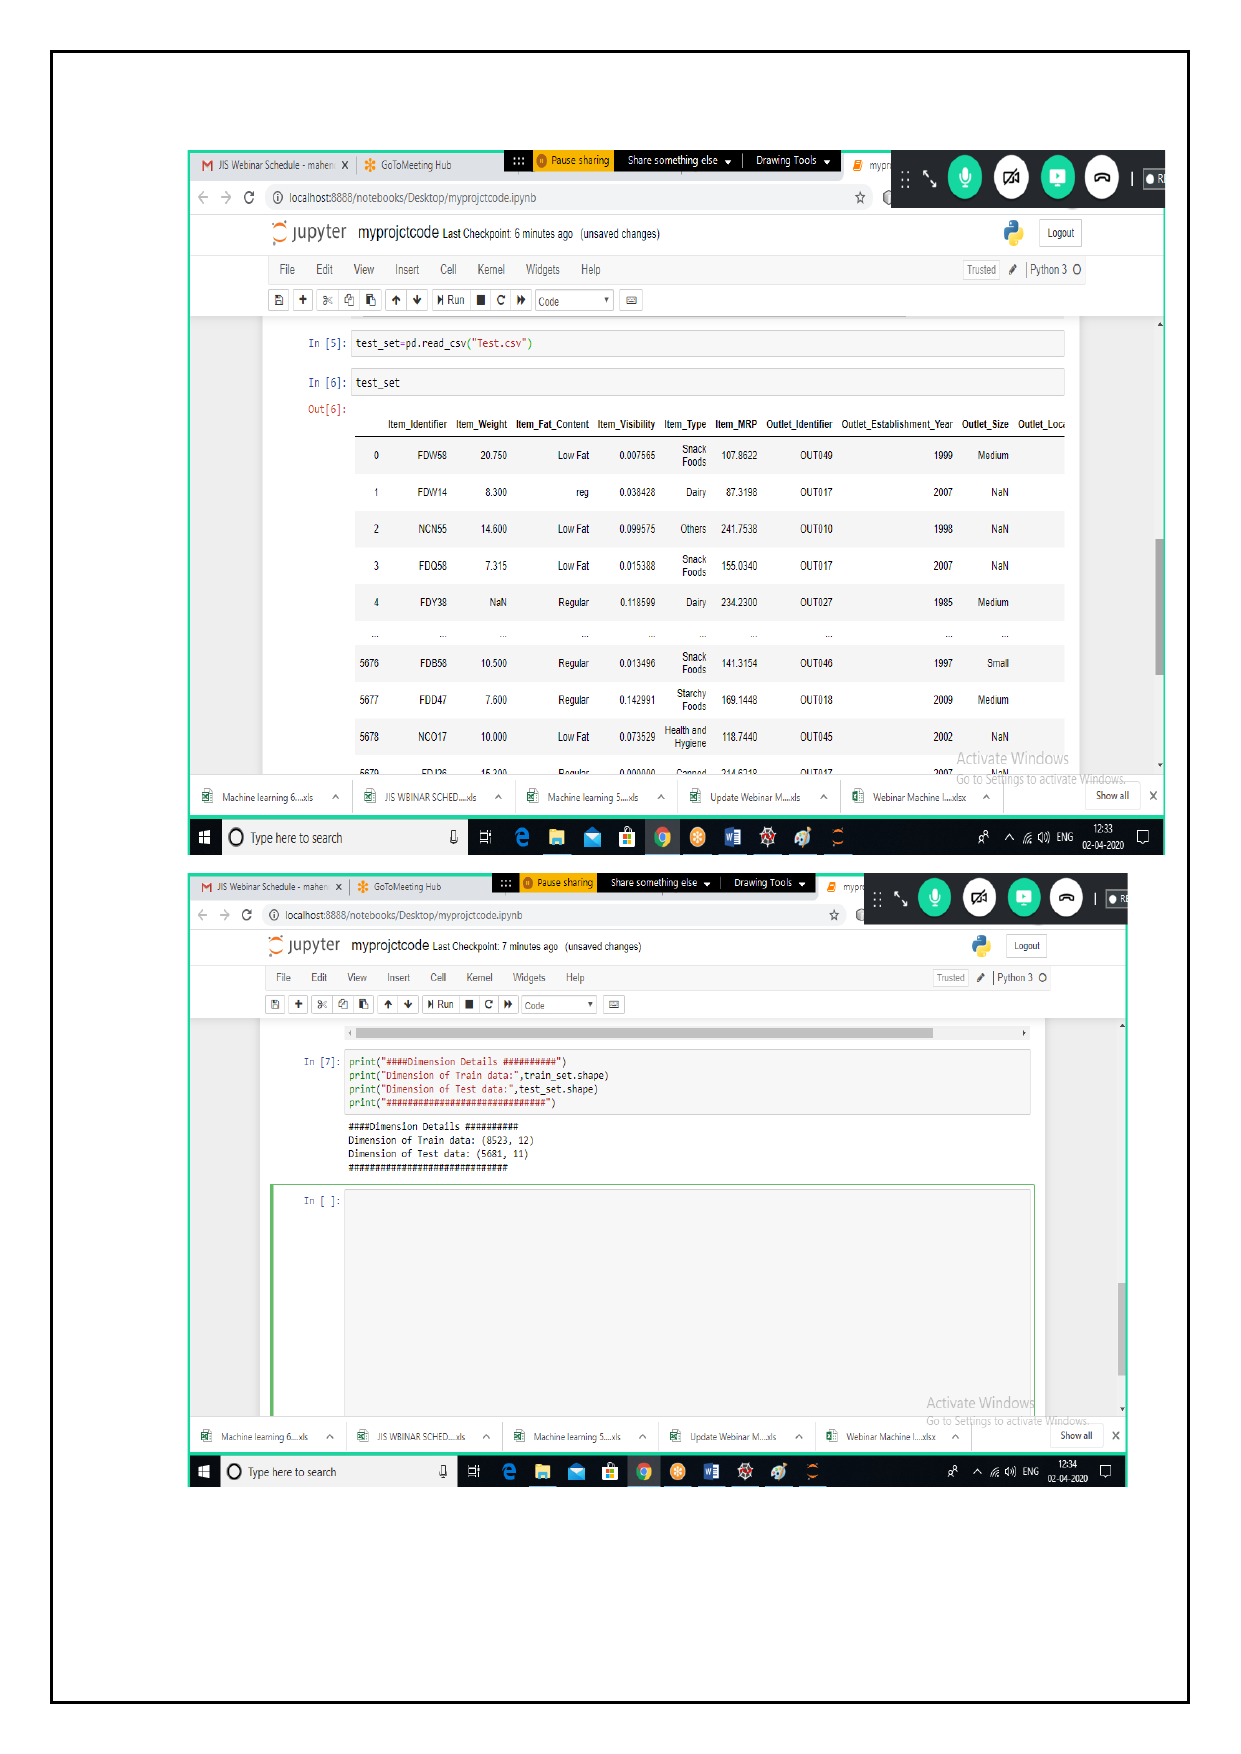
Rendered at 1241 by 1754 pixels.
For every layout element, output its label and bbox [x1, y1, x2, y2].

picture [187, 150, 1166, 855]
picture [187, 873, 1128, 1487]
